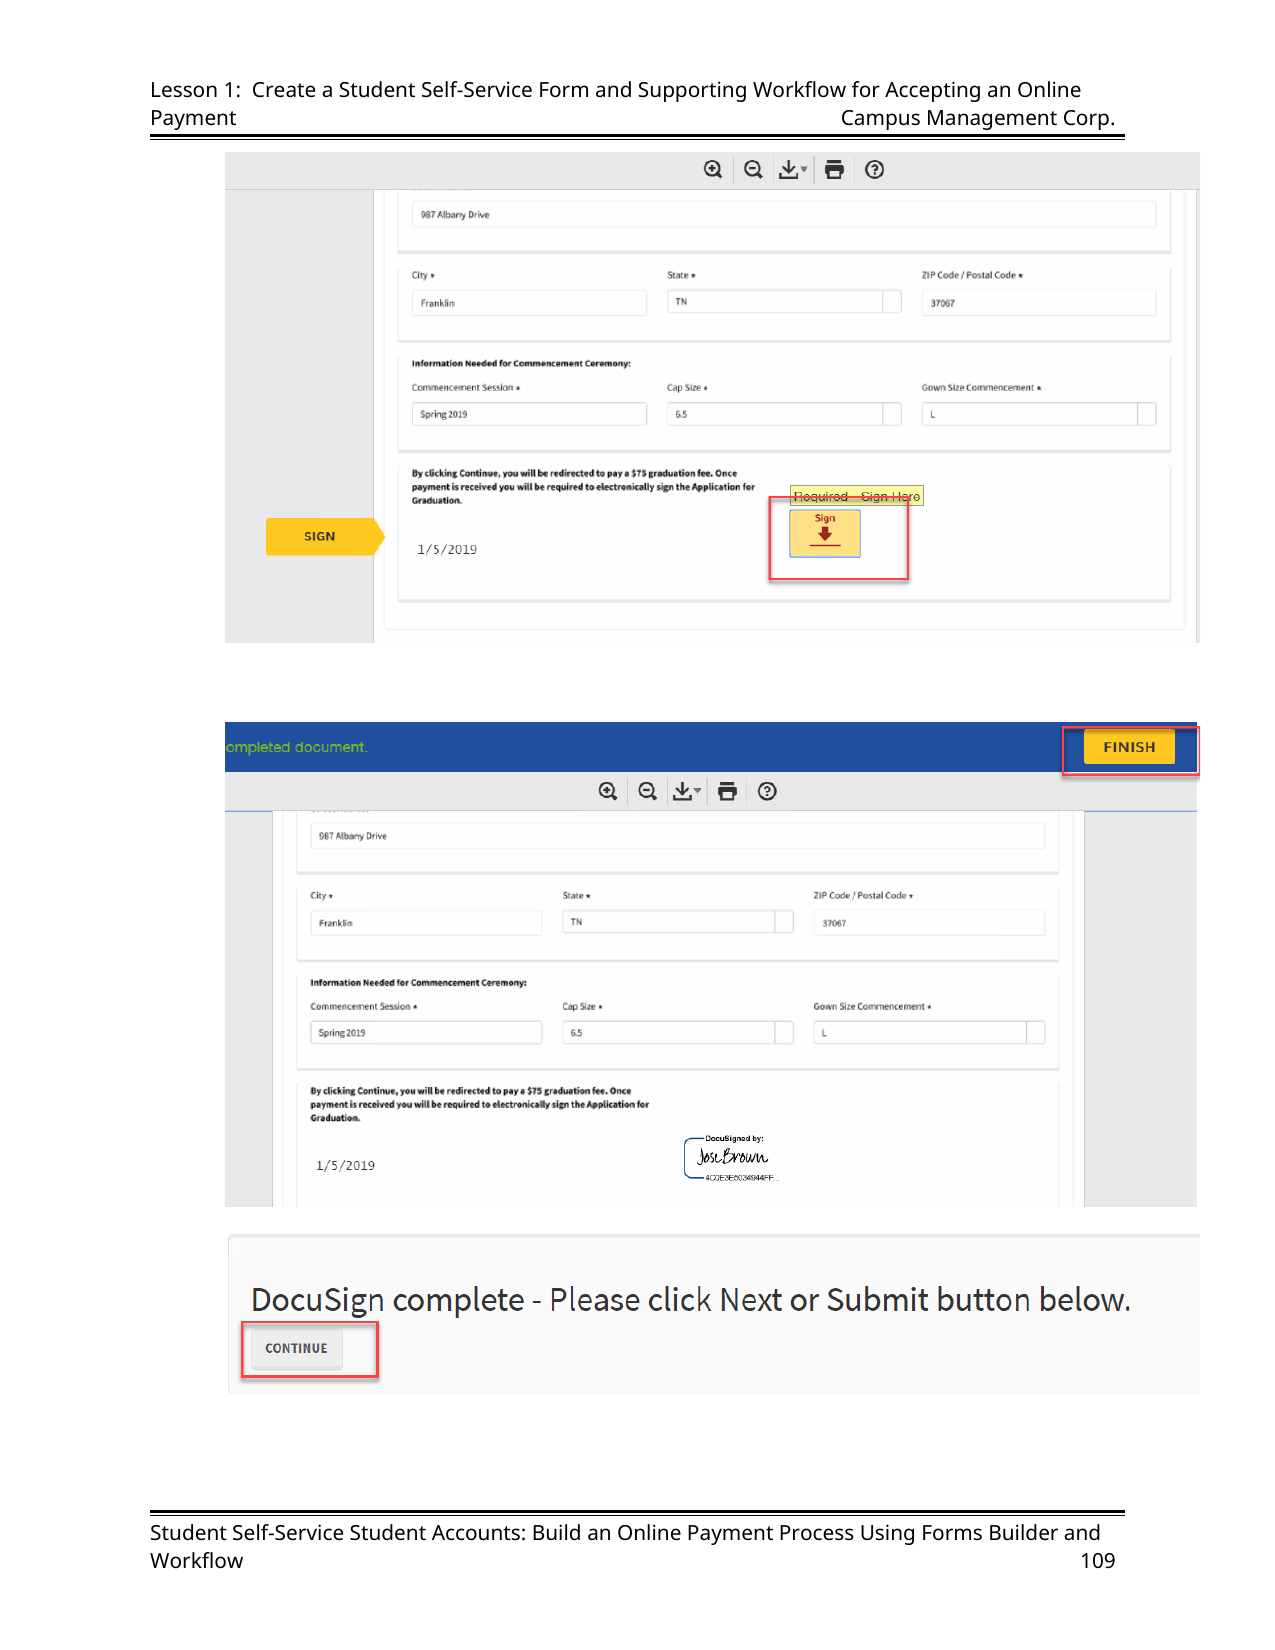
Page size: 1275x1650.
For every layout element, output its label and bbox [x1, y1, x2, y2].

picture [225, 152, 1200, 643]
picture [225, 1232, 1200, 1394]
picture [225, 720, 1200, 1207]
